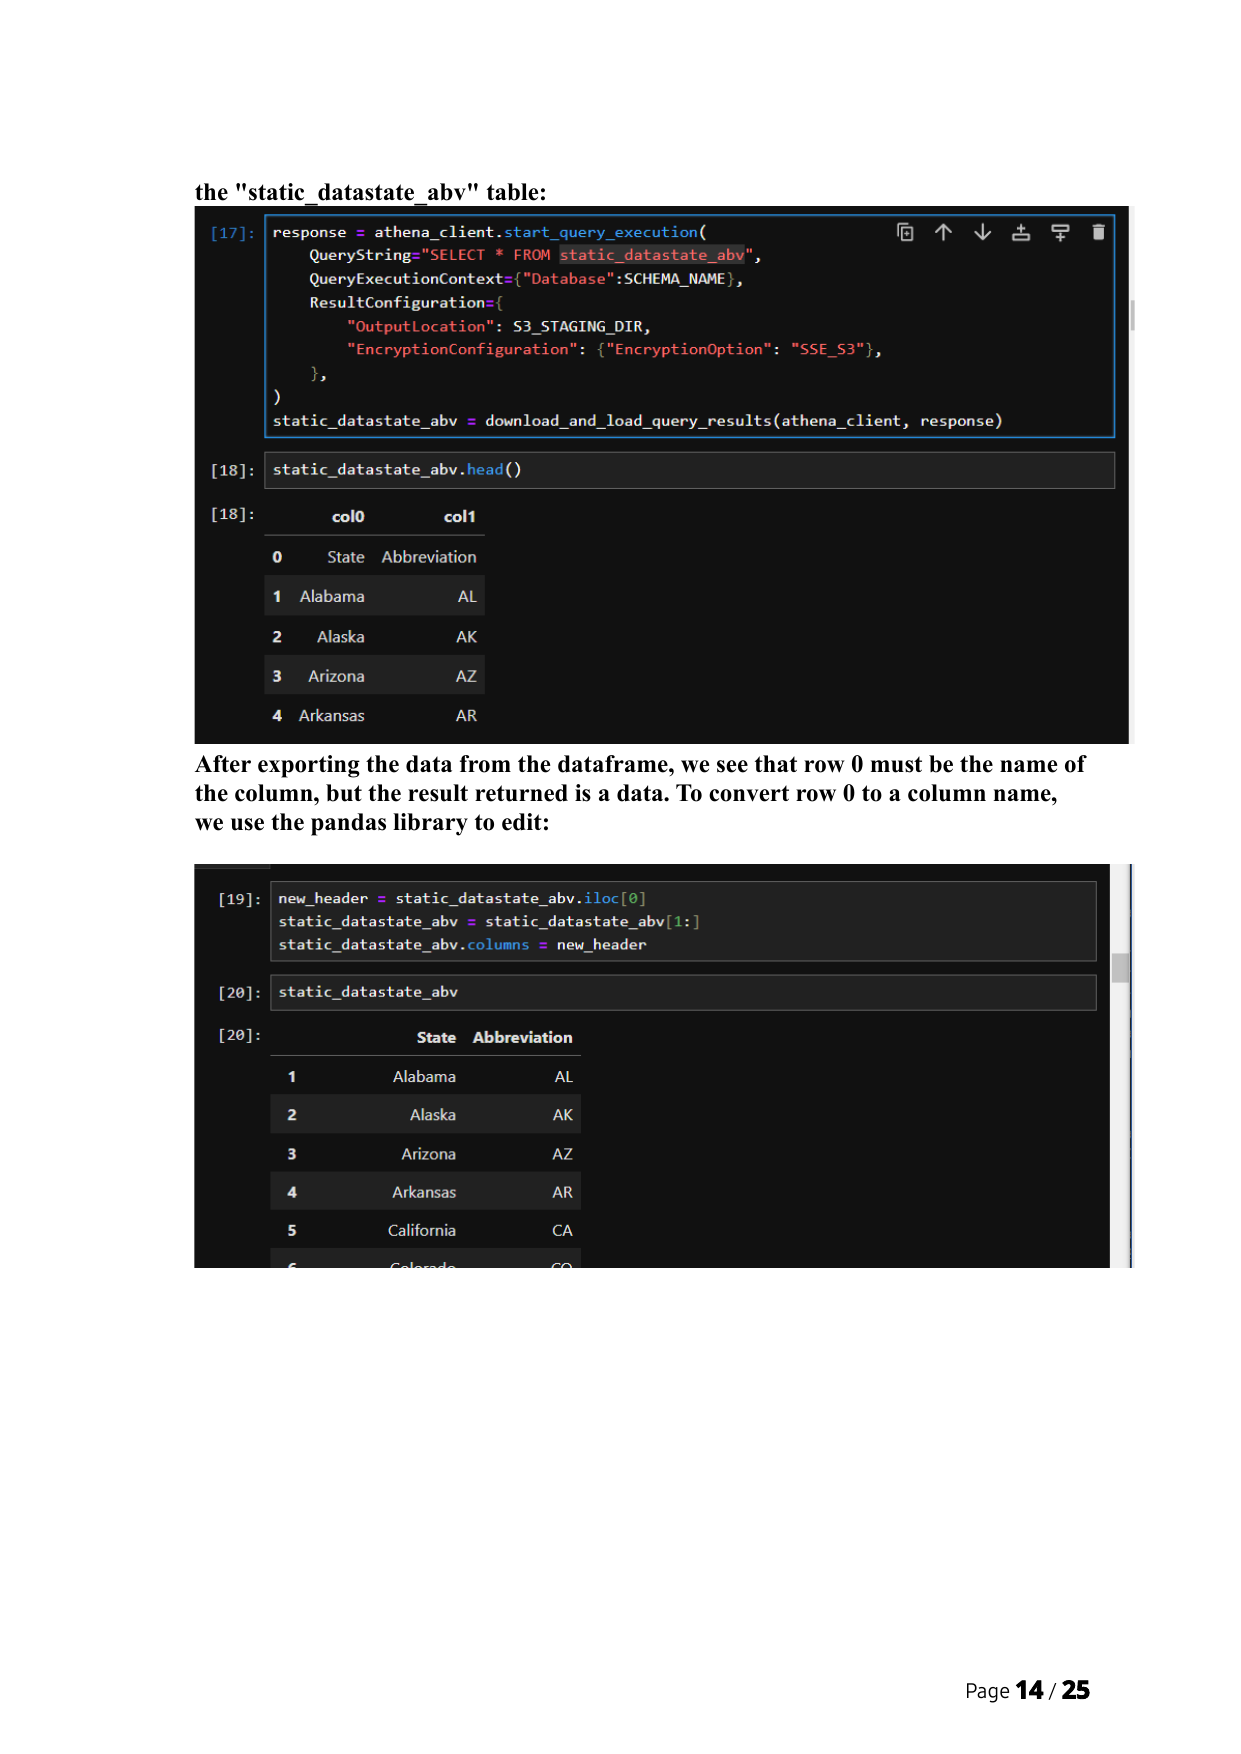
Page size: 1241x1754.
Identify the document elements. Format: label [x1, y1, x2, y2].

picture [194, 206, 1135, 744]
picture [194, 864, 1135, 1268]
